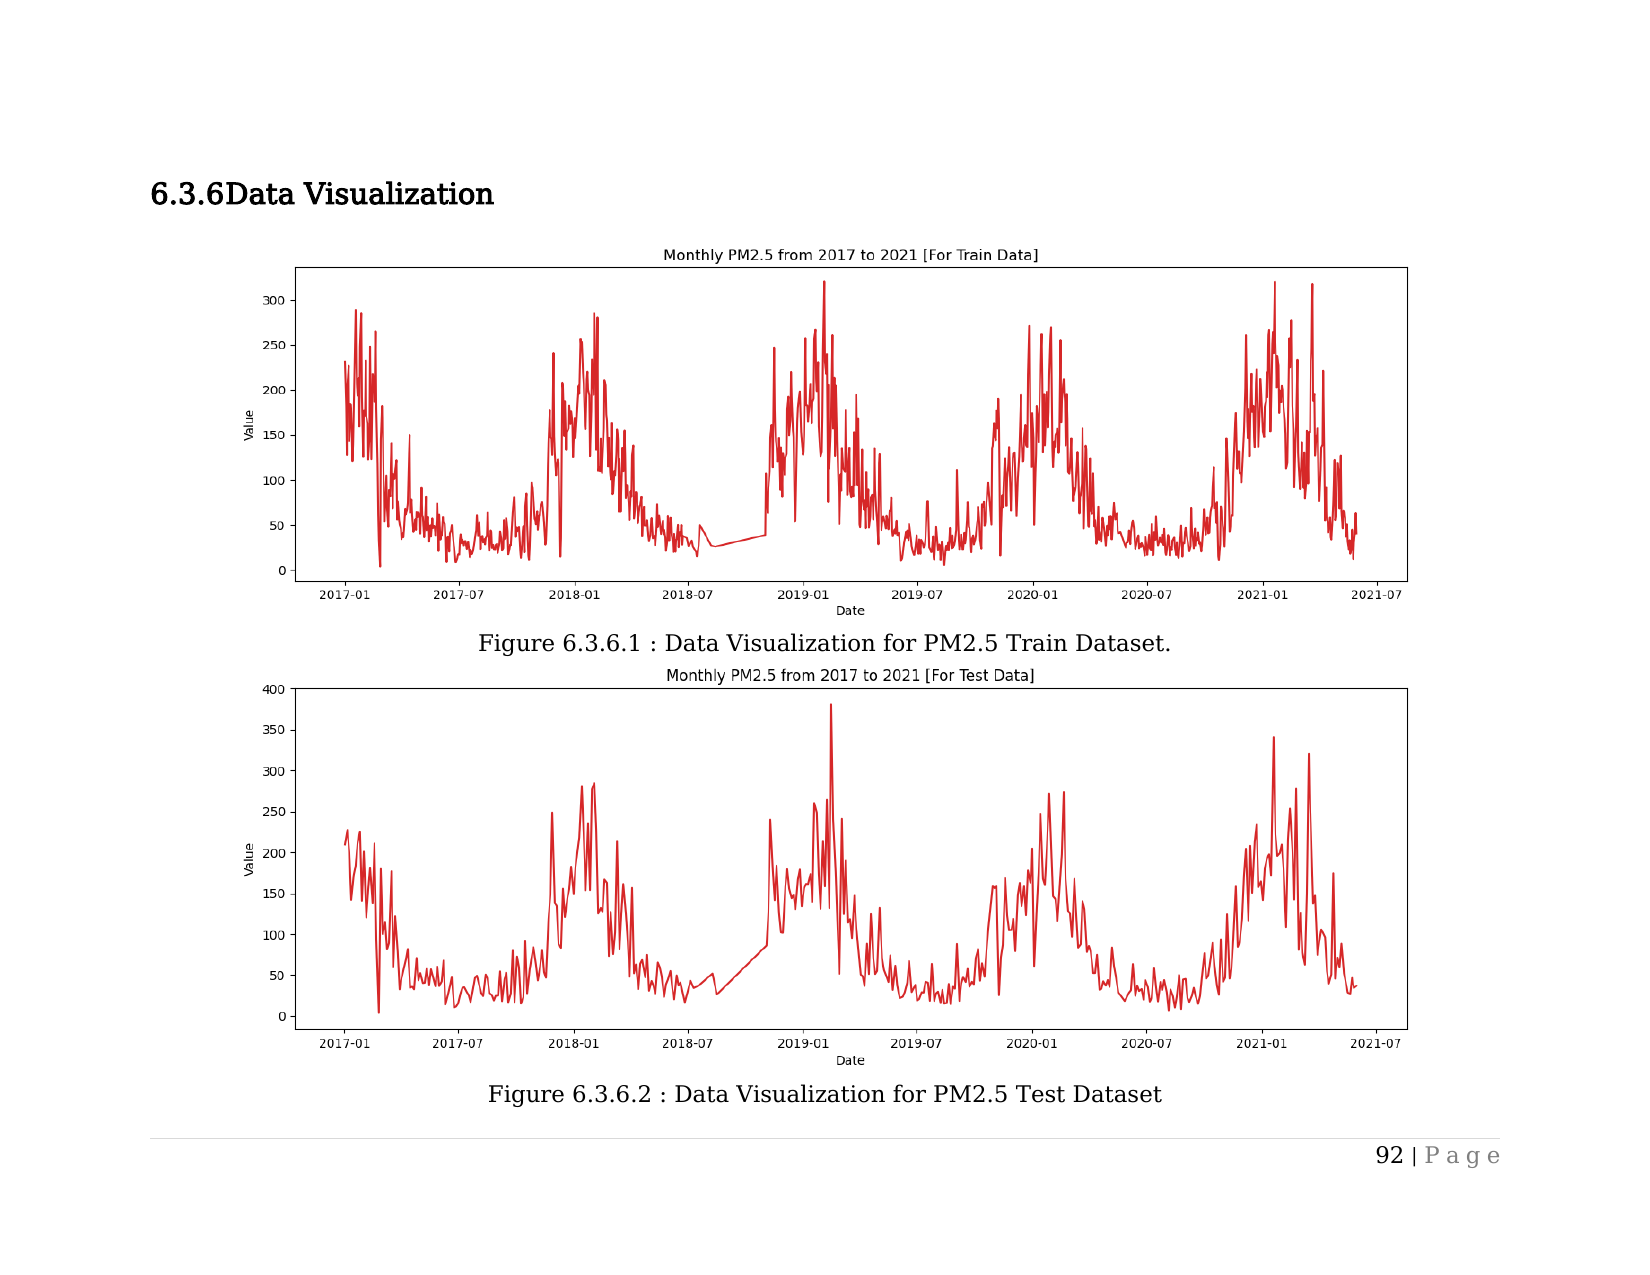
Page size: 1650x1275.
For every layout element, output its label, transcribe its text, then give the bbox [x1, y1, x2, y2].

text Figure 6.3.6.1 : Data Visualization for PM2.5 Train Dataset. [150, 628, 1500, 656]
subtitle 6.3.6 Data Visualization [150, 175, 1500, 210]
picture [236, 240, 1414, 625]
text Figure 6.3.6.2 : Data Visualization for PM2.5 Test Dataset [150, 1079, 1500, 1107]
picture [236, 660, 1414, 1076]
